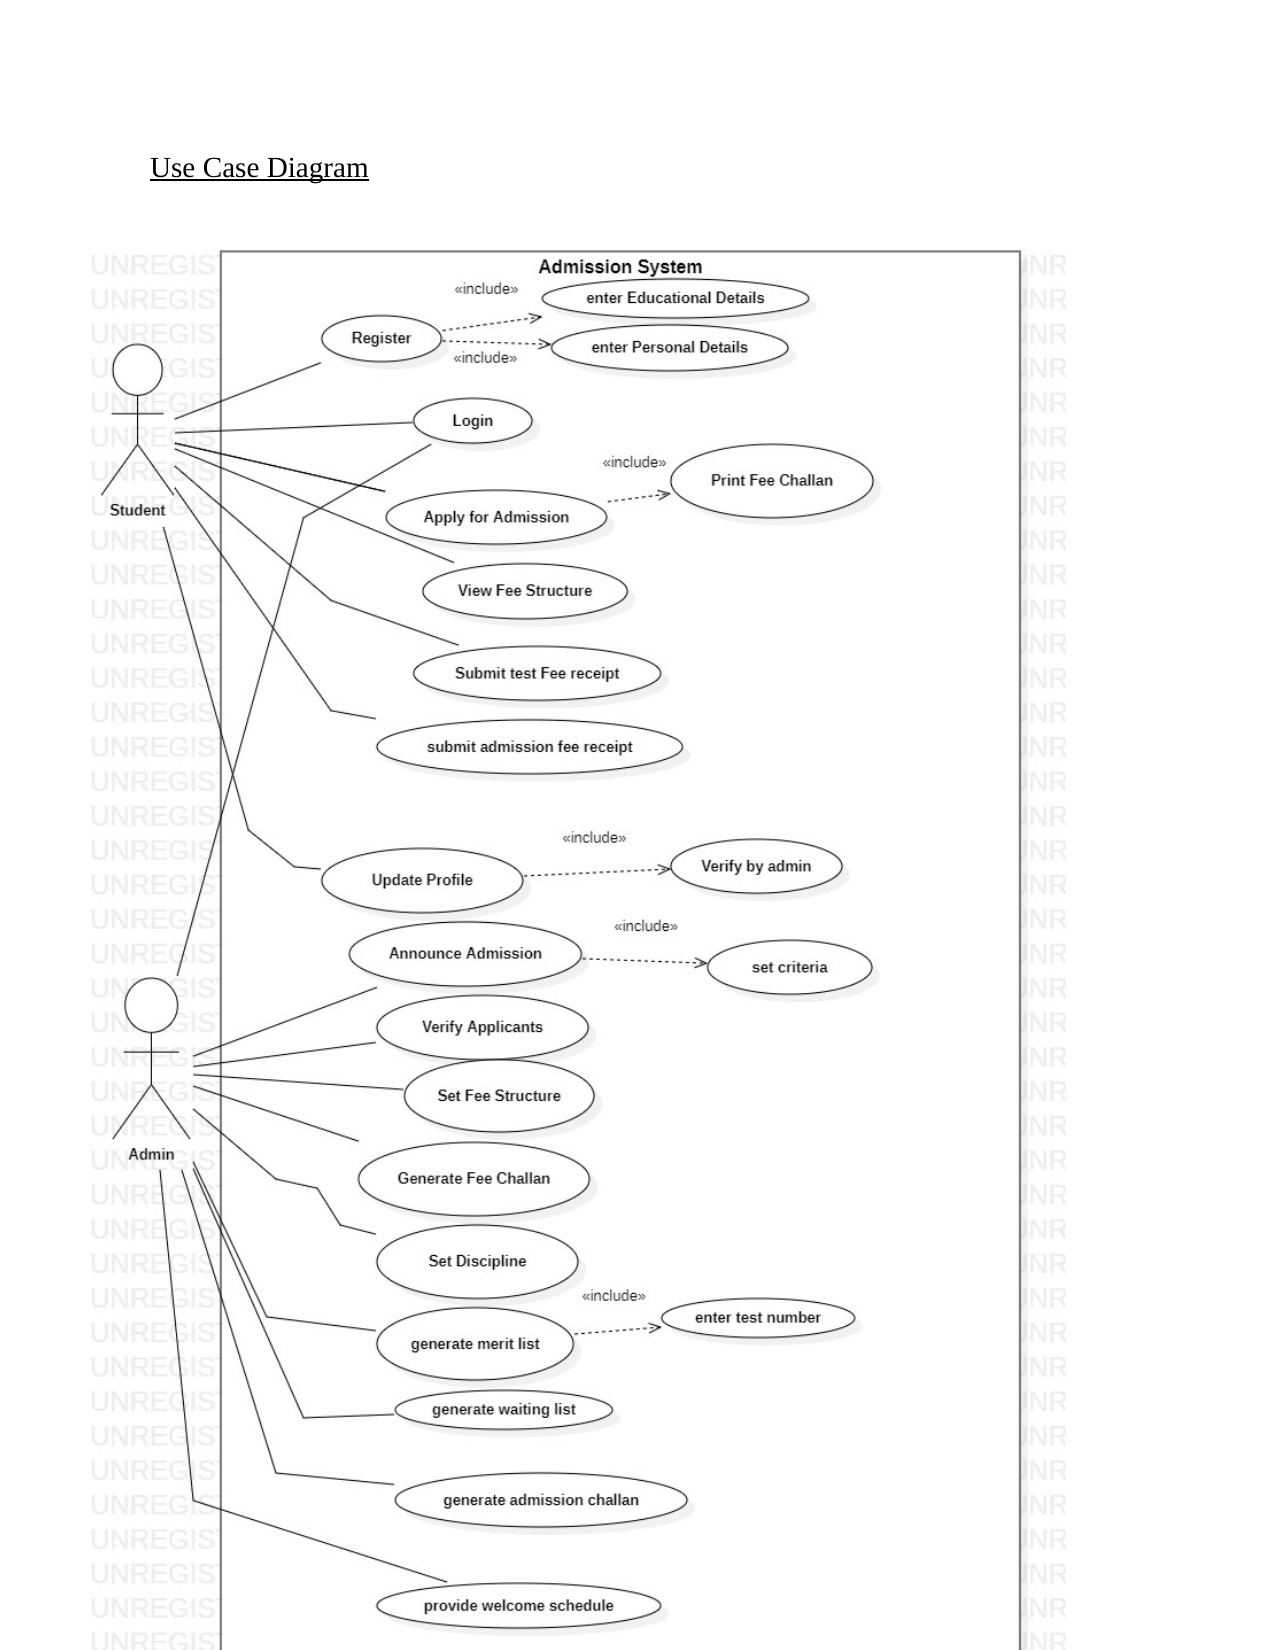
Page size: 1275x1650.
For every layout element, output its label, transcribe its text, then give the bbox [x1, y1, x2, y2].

picture [90, 241, 1066, 1650]
subtitle Use Case Diagram [150, 150, 1125, 183]
